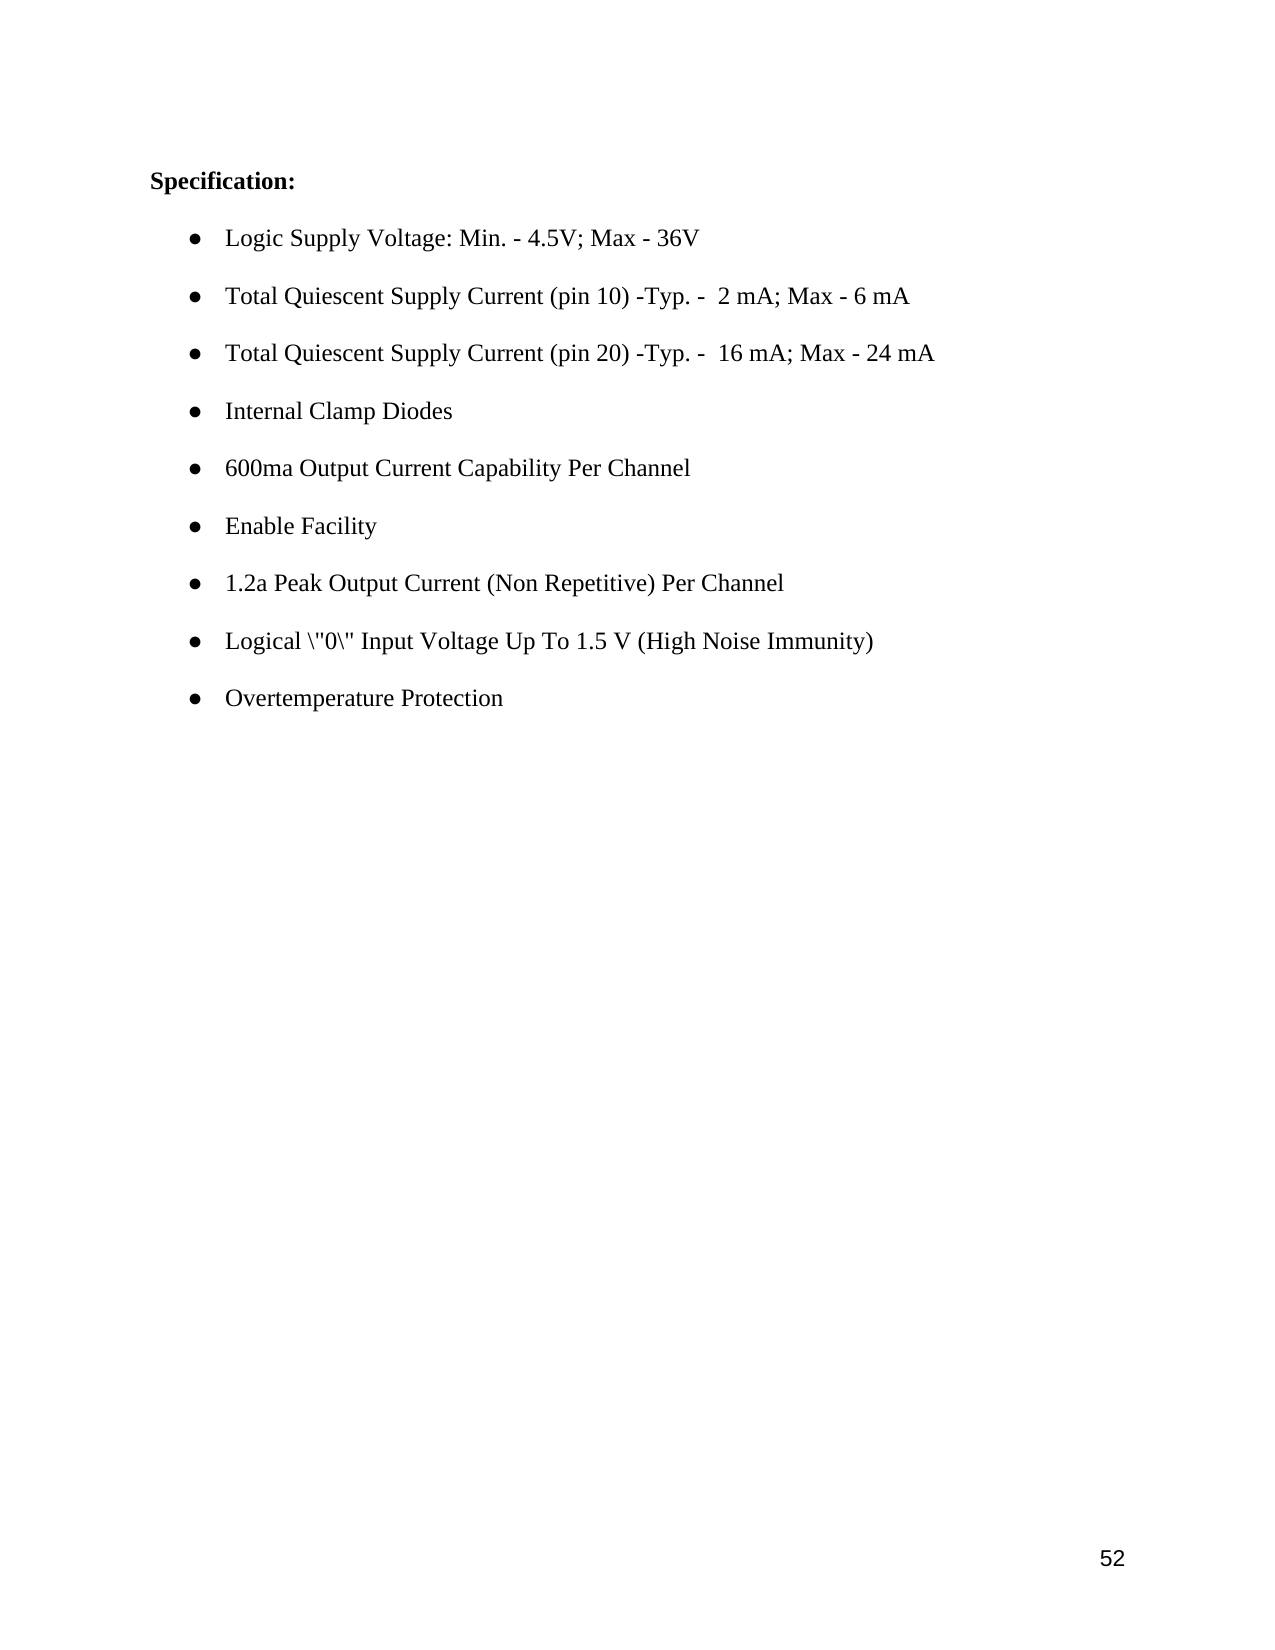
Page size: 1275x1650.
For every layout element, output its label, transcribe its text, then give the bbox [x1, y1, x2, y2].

list Total Quiescent Supply Current (pin 20) -Typ. - 16 mA; Max - 24 mA [187, 338, 1125, 367]
list Enable Facility [187, 511, 1125, 540]
list Total Quiescent Supply Current (pin 10) -Typ. - 2 mA; Max - 6 mA [187, 281, 1125, 310]
list Logical \"0\" Input Voltage Up To 1.5 V (High Noise Immunity) [187, 626, 1125, 655]
list 600ma Output Current Capability Per Channel [187, 453, 1125, 482]
list Logic Supply Voltage: Min. - 4.5V; Max - 36V [187, 223, 1125, 252]
list Overtemperature Protection [187, 683, 1125, 712]
text Specification: [150, 166, 1125, 195]
list Internal Clamp Diodes [187, 396, 1125, 425]
list 1.2a Peak Output Current (Non Repetitive) Per Channel [187, 568, 1125, 597]
